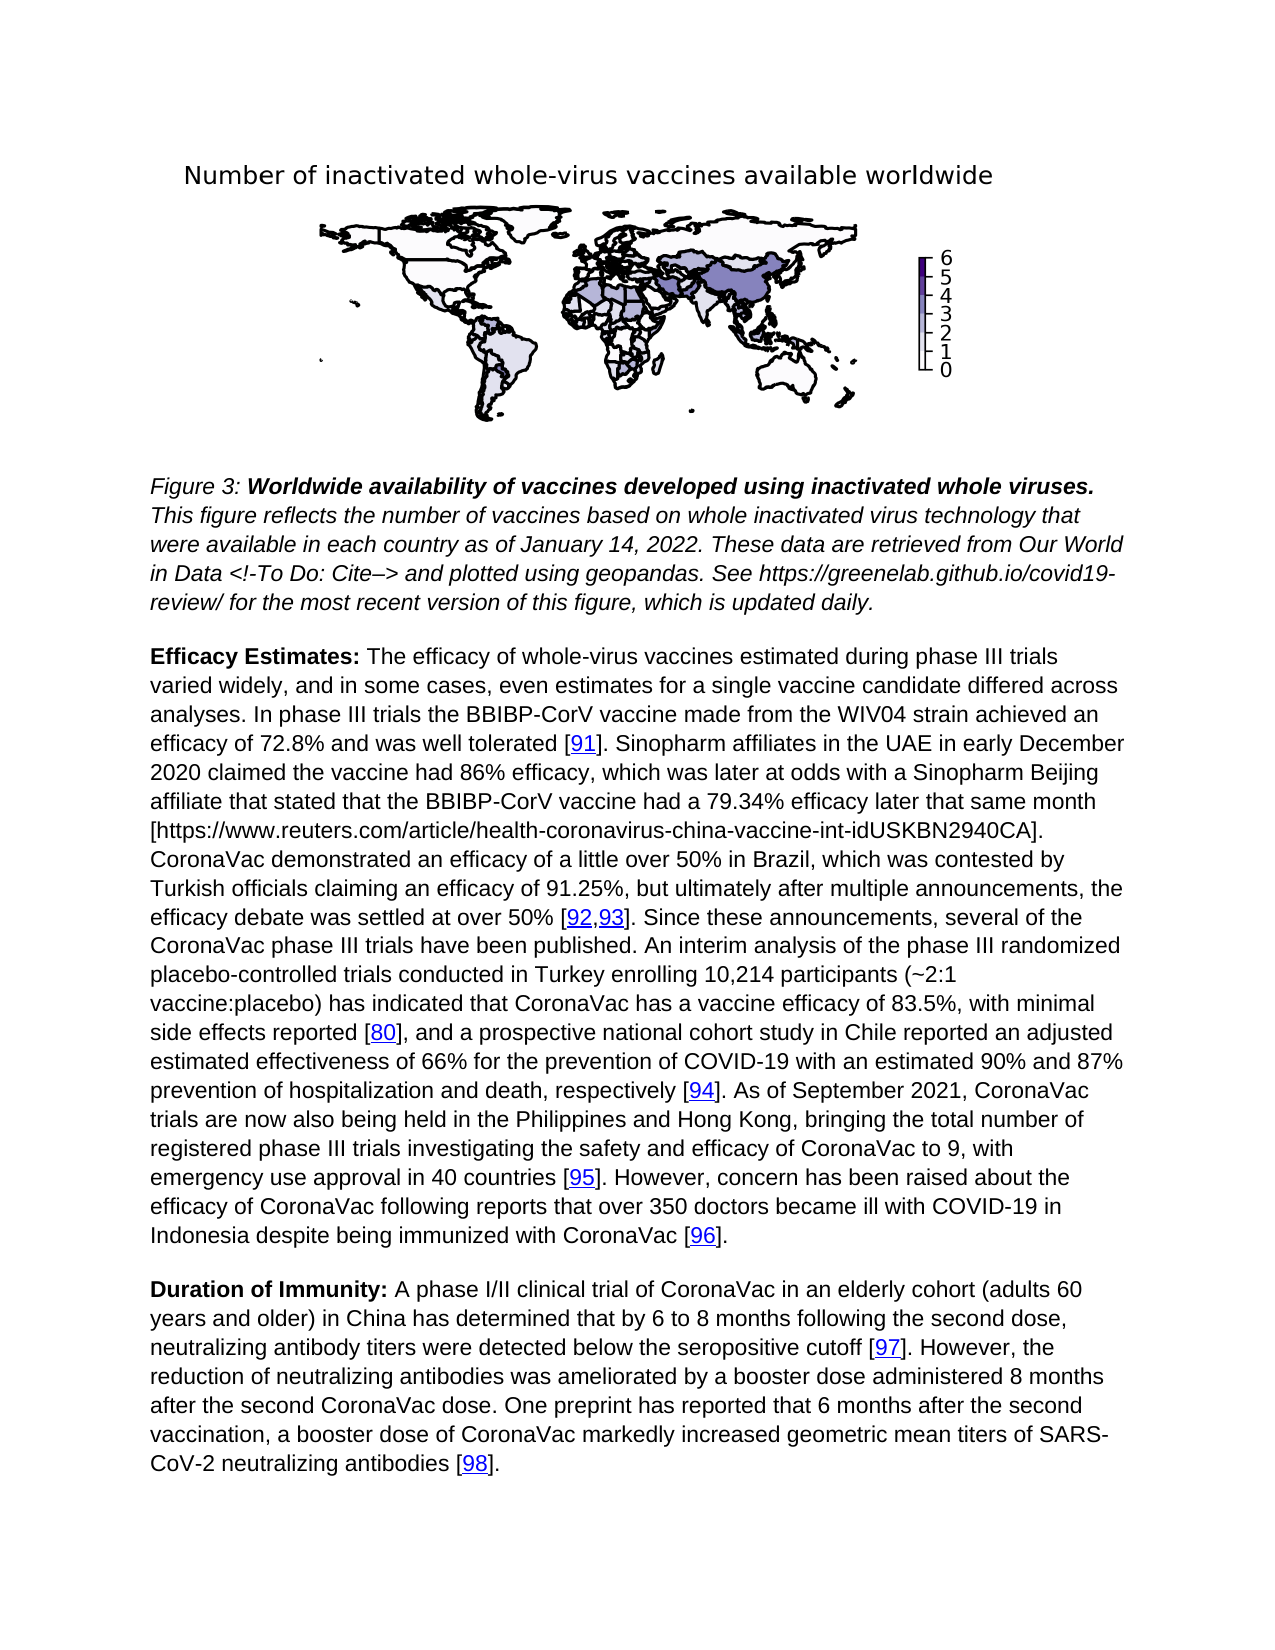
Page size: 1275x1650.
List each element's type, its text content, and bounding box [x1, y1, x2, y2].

text Figure 3: Worldwide availability of vaccines developed using inactivated whole viruses. This figure reflects the number of vaccines based on whole inactivated virus technology that were available in each country as of January 14, 2022. These data are retrieved from Our World in Data <!-To Do: Cite–> and plotted using geopandas. See https://greenelab.github.io/covid19-review/ for the most recent version of this figure, which is updated daily. [150, 473, 1125, 615]
text Duration of Immunity: A phase I/II clinical trial of CoronaVac in an elderly cohort (adults 60 years and older) in China has determined that by 6 to 8 months following the second dose, neutralizing antibody titers were detected below the seropositive cutoff [97]. However, the reduction of neutralizing antibodies was ameliorated by a booster dose administered 8 months after the second CoronaVac dose. One preprint has reported that 6 months after the second vaccination, a booster dose of CoronaVac markedly increased geometric mean titers of SARS-CoV-2 neutralizing antibodies [98]. [150, 1276, 1125, 1476]
text Efficacy Estimates: The efficacy of whole-virus vaccines estimated during phase III trials varied widely, and in some cases, even estimates for a single vaccine candidate differed across analyses. In phase III trials the BBIBP-CorV vaccine made from the WIV04 strain achieved an efficacy of 72.8% and was well tolerated [91]. Sinopharm affiliates in the UAE in early December 2020 claimed the vaccine had 86% efficacy, which was later at odds with a Sinopharm Beijing affiliate that stated that the BBIBP-CorV vaccine had a 79.34% efficacy later that same month [https://www.reuters.com/article/health-coronavirus-china-vaccine-int-idUSKBN2940CA]. CoronaVac demonstrated an efficacy of a little over 50% in Brazil, which was contested by Turkish officials claiming an efficacy of 91.25%, but ultimately after multiple announcements, the efficacy debate was settled at over 50% [92,93]. Since these announcements, several of the CoronaVac phase III trials have been published. An interim analysis of the phase III randomized placebo-controlled trials conducted in Turkey enrolling 10,214 participants (~2:1 vaccine:placebo) has indicated that CoronaVac has a vaccine efficacy of 83.5%, with minimal side effects reported [80], and a prospective national cohort study in Chile reported an adjusted estimated effectiveness of 66% for the prevention of COVID-19 with an estimated 90% and 87% prevention of hospitalization and death, respectively [94]. As of September 2021, CoronaVac trials are now also being held in the Philippines and Hong Kong, bringing the total number of registered phase III trials investigating the safety and efficacy of CoronaVac to 9, with emergency use approval in 40 countries [95]. However, concern has been raised about the efficacy of CoronaVac following reports that over 350 doctors became ill with COVID-19 in Indonesia despite being immunized with CoronaVac [96]. [150, 643, 1125, 1248]
picture [168, 150, 1008, 446]
